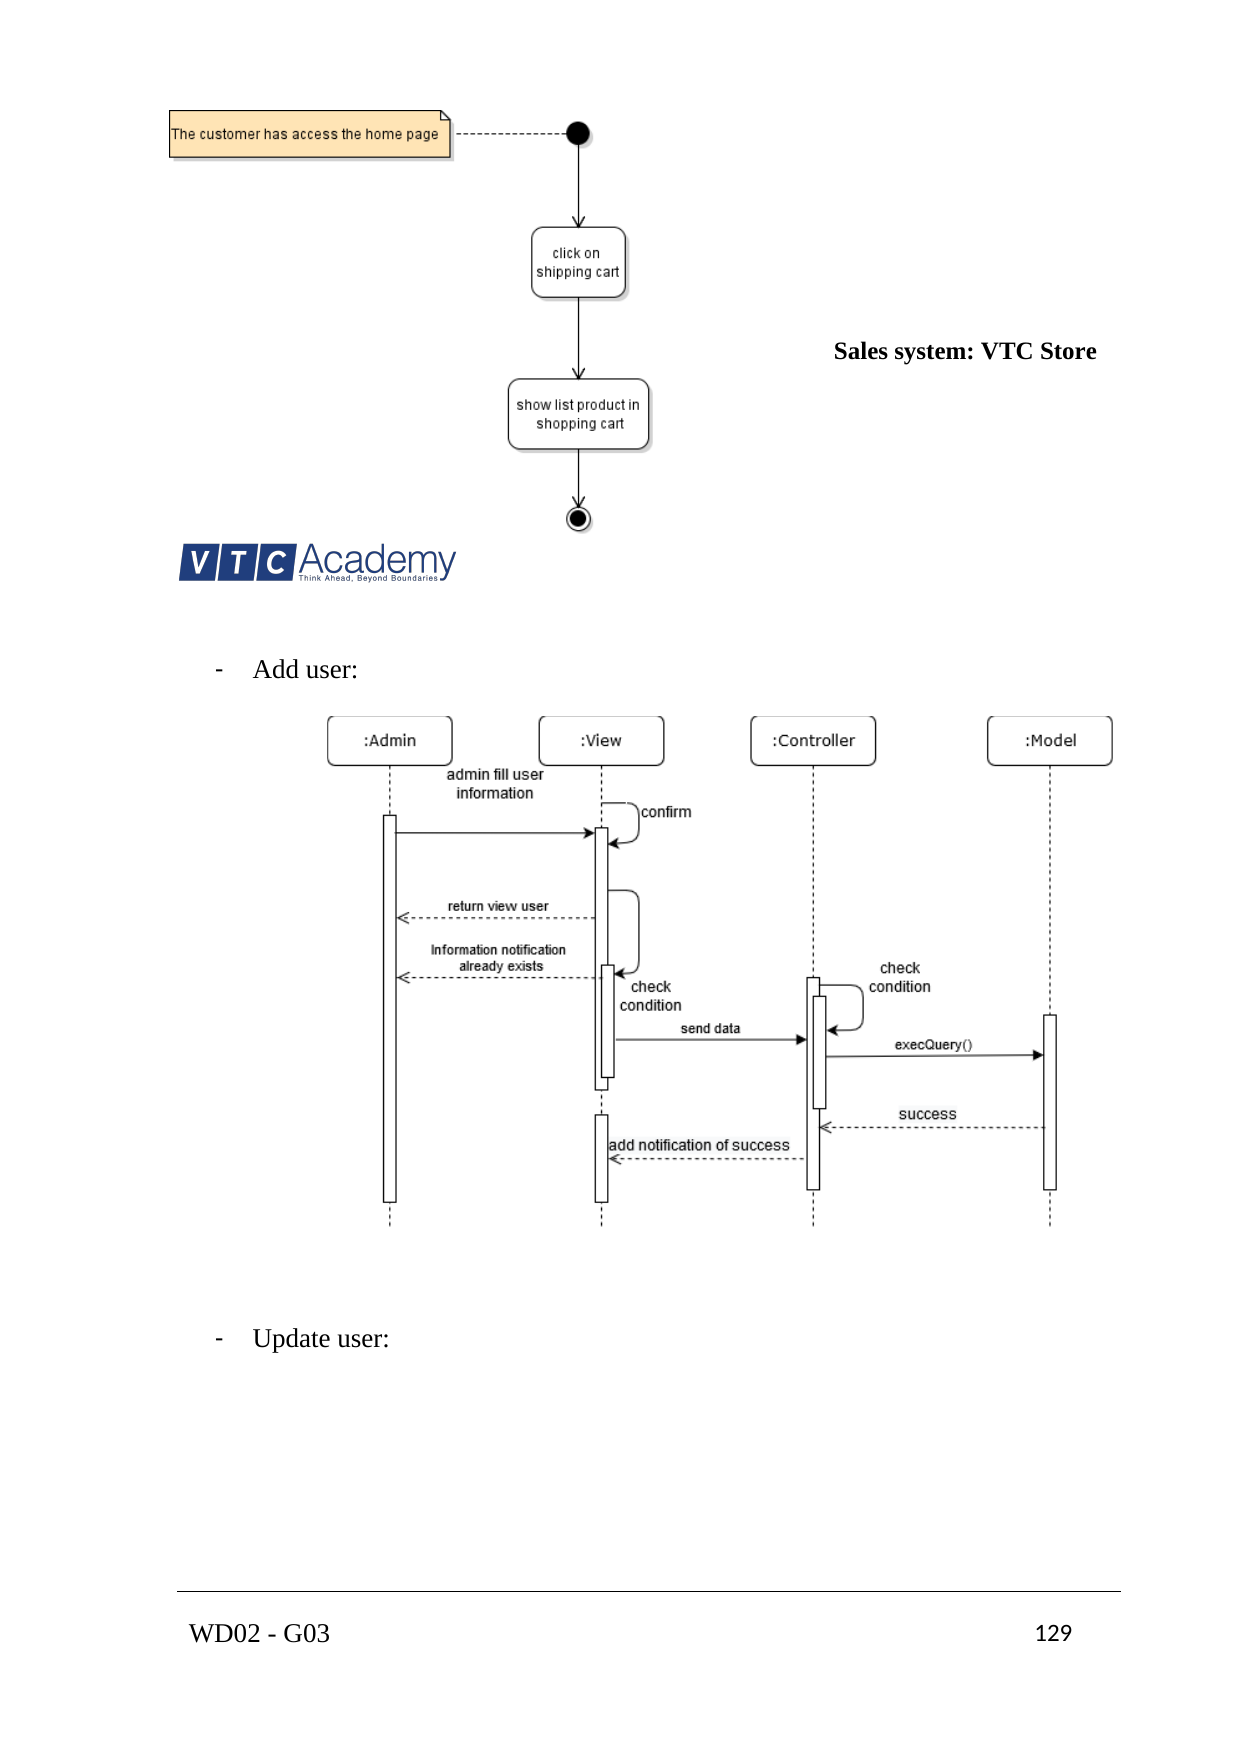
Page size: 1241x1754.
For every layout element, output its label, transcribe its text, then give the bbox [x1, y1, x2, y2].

picture [169, 110, 654, 591]
list Add user: [215, 652, 1122, 685]
list Update user: [215, 1321, 1122, 1354]
picture [327, 716, 1113, 1228]
